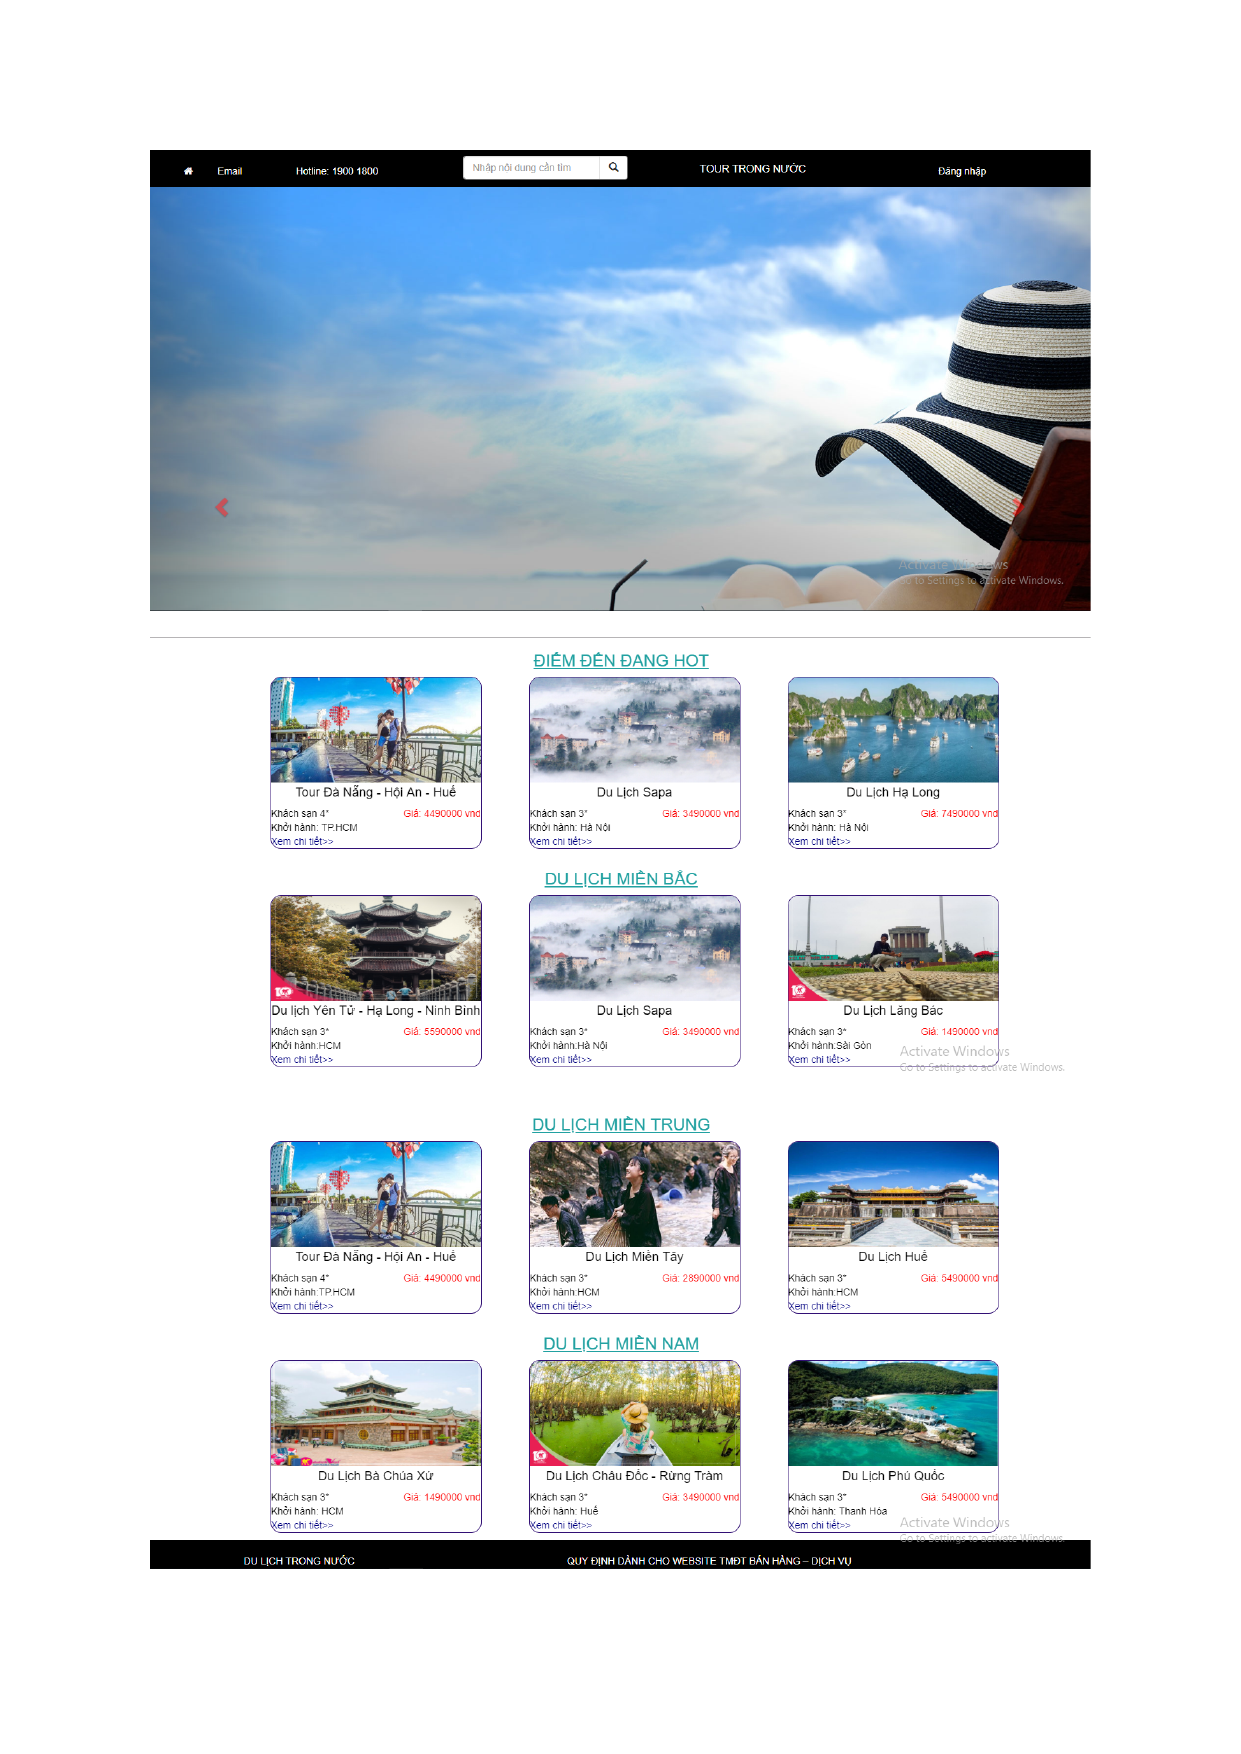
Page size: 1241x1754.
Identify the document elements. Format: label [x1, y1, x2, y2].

picture [150, 636, 1091, 1085]
picture [150, 150, 1091, 611]
picture [150, 1110, 1091, 1569]
